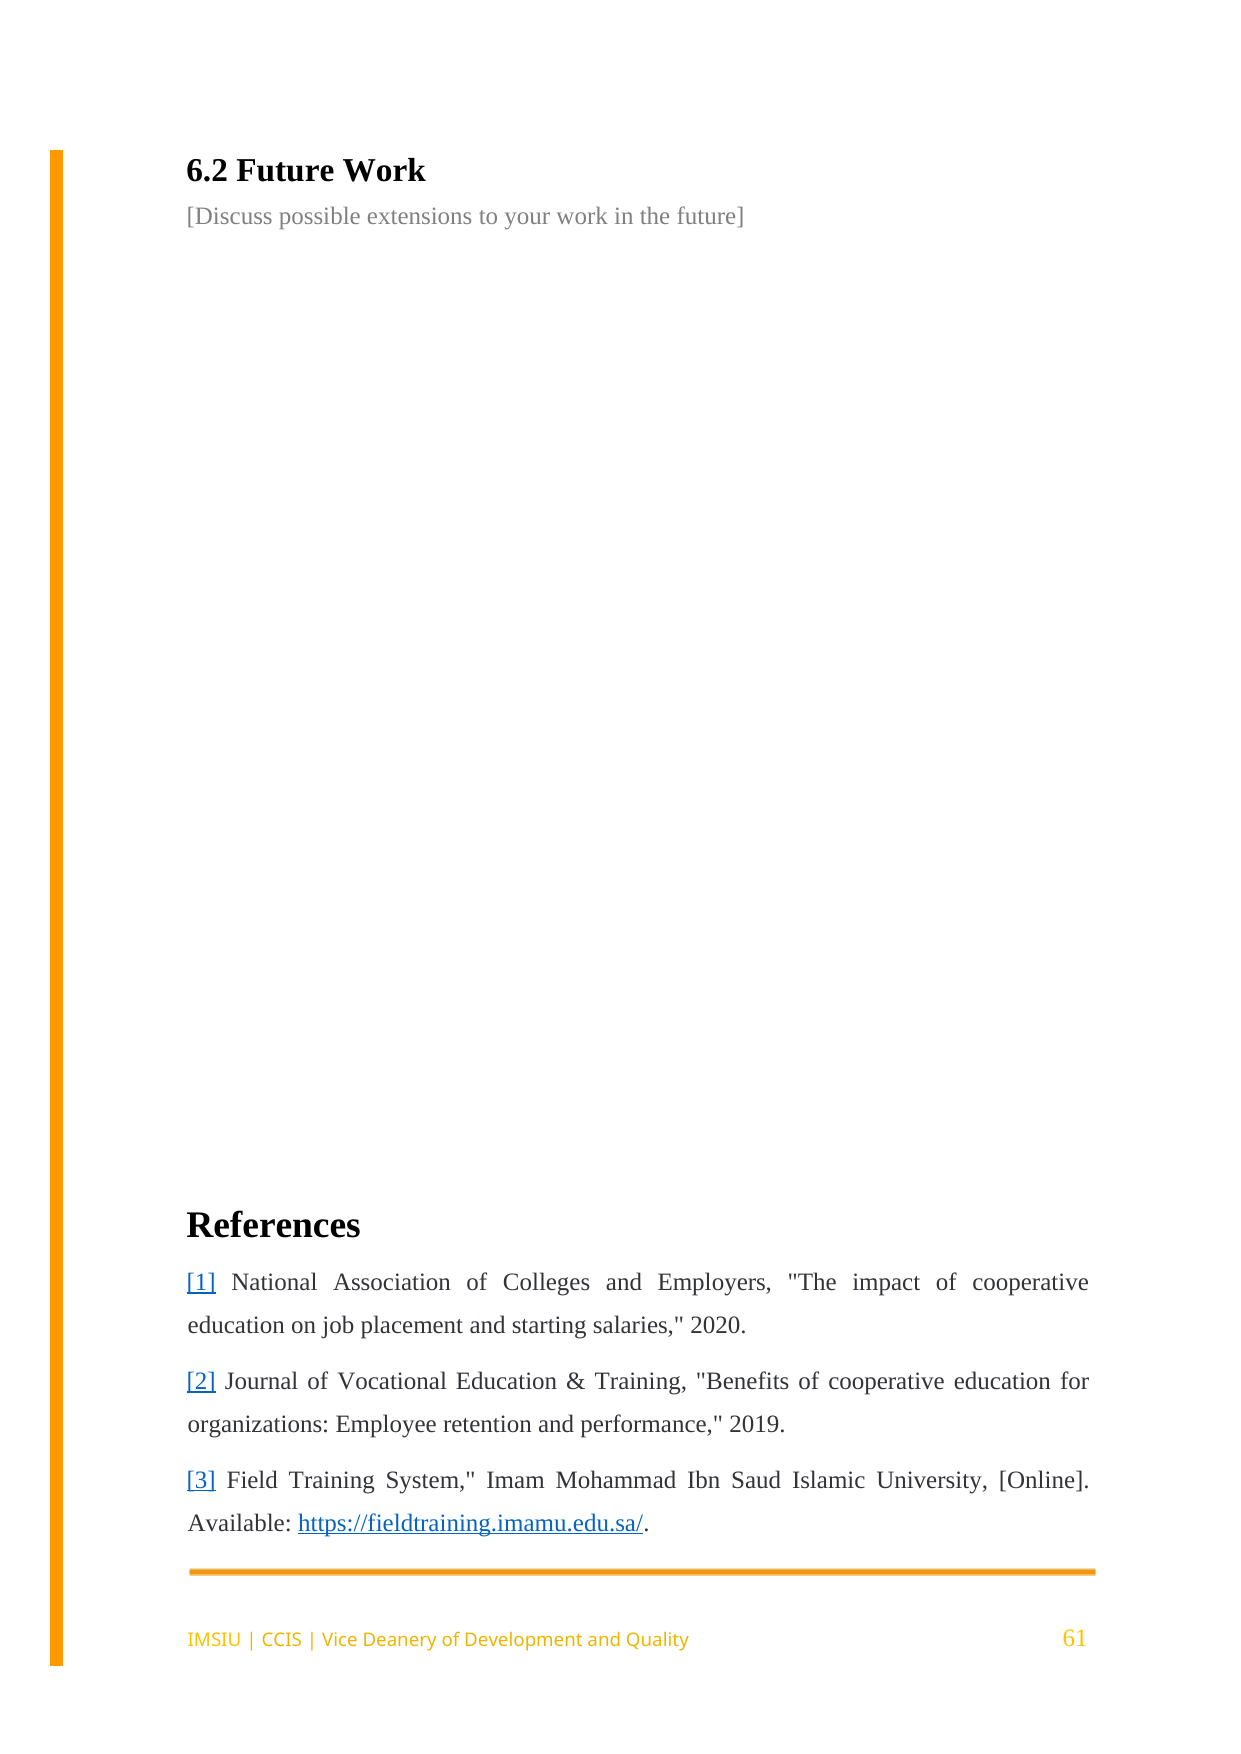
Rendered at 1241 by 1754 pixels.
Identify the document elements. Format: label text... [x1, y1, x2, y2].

text [1] National Association of Colleges and Employers, "The impact of cooperative education on job placement and starting salaries," 2020. [186, 1267, 1090, 1339]
text [3] Field Training System," Imam Mohammad Ibn Saud Islamic University, [Online]. Available: https://fieldtraining.imamu.edu.sa/. [186, 1465, 1090, 1537]
subtitle References [186, 1202, 1092, 1245]
text 6.2 Future Work [186, 150, 1092, 188]
text [2] Journal of Vocational Education & Training, "Benefits of cooperative education for organizations: Employee retention and performance," 2019. [186, 1366, 1090, 1438]
picture [187, 1567, 1100, 1576]
text [Discuss possible extensions to your work in the future] [186, 201, 1090, 229]
